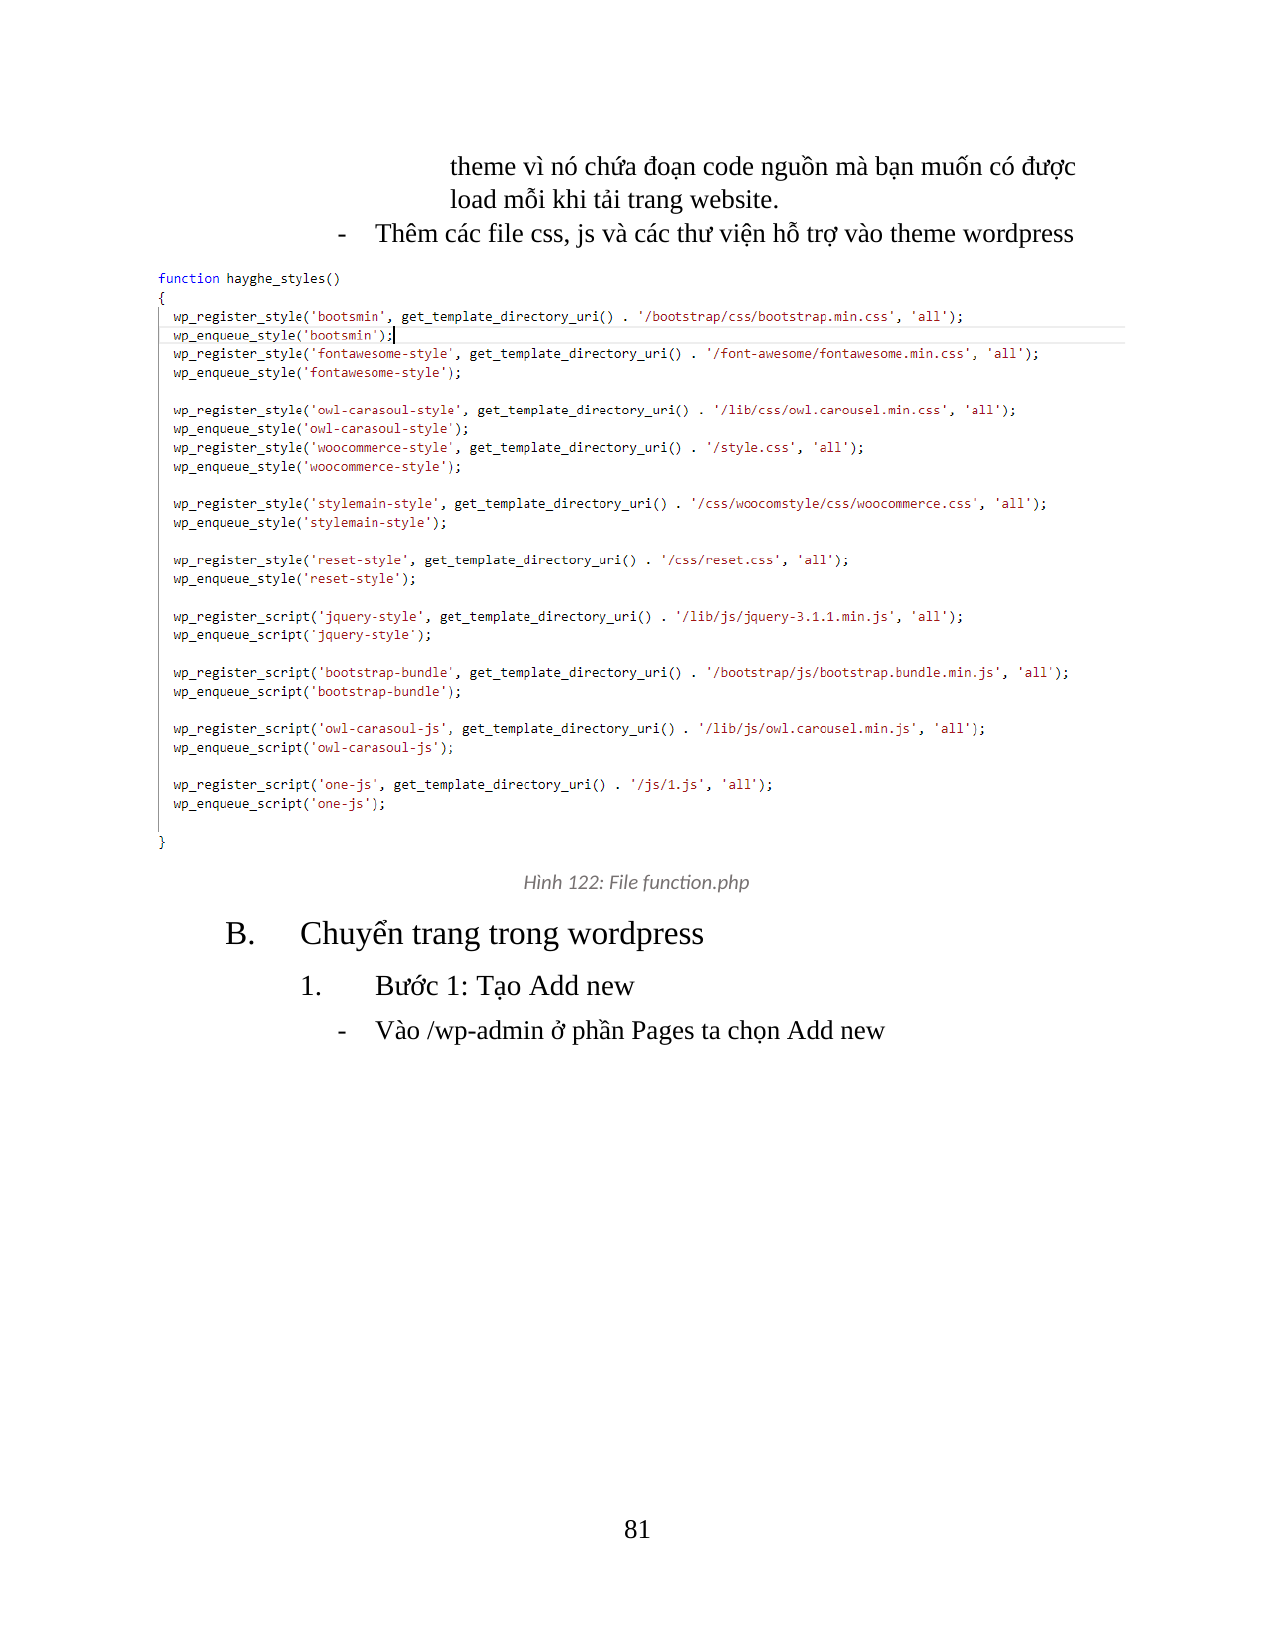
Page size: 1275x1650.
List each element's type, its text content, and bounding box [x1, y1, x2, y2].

subtitle Bước 1: Tạo Add new [300, 968, 1125, 1002]
subtitle Chuyển trang trong wordpress [225, 913, 1125, 951]
list Vào /wp-admin ở phần Pages ta chọn Add new [337, 1014, 1125, 1045]
list Thêm các file css, js và các thư viện hỗ trợ vào theme wordpress [337, 217, 1125, 248]
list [412, 150, 1125, 215]
picture [150, 267, 1125, 850]
